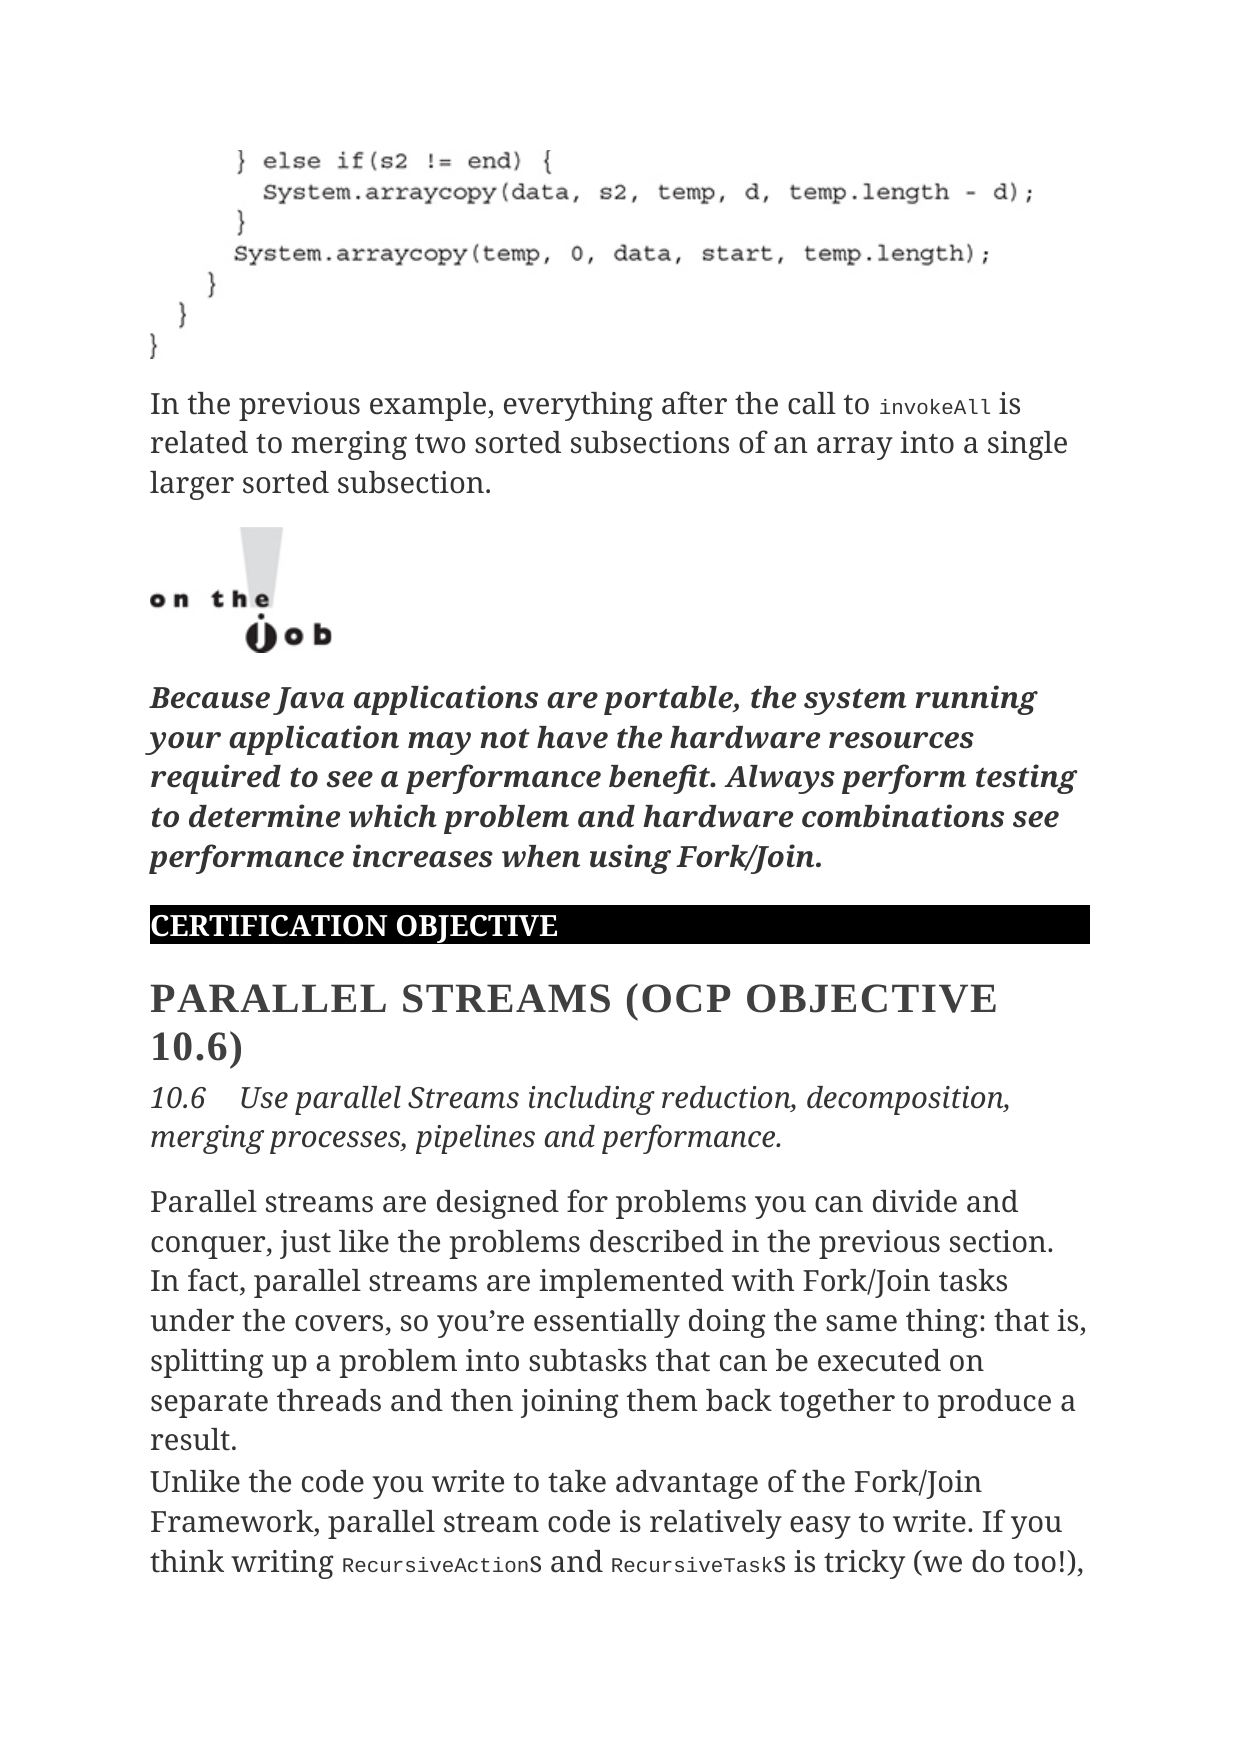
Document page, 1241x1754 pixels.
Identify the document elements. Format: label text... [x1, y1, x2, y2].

picture [150, 527, 332, 653]
text PARALLEL STREAMS (OCP OBJECTIVE 10.6) [150, 974, 1090, 1069]
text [150, 1462, 1090, 1581]
text CERTIFICATION OBJECTIVE [150, 905, 1090, 944]
text Parallel streams are designed for problems you can divide and conquer, just like the problems described in the previous section. In fact, parallel streams are implemented with Fork/Join tasks under the covers, so you’re essentially doing the same thing: that is, splitting up a problem into subtasks that can be executed on separate threads and then joining them back together to produce a result. [150, 1181, 1090, 1459]
text In the previous example, everything after the call to invokeAll is related to merging two sorted subsections of an array into a single larger sorted subsection. [150, 383, 1090, 502]
text Because Java applications are portable, the system running your application may not have the hardware resources required to see a performance benefit. Always perform testing to determine which problem and hardware combinations see performance increases when using Fork/Join. [150, 677, 1090, 876]
text 10.6 Use parallel Streams including reduction, decomposition, merging processes, pipelines and performance. [150, 1077, 1090, 1156]
picture [150, 150, 1032, 359]
